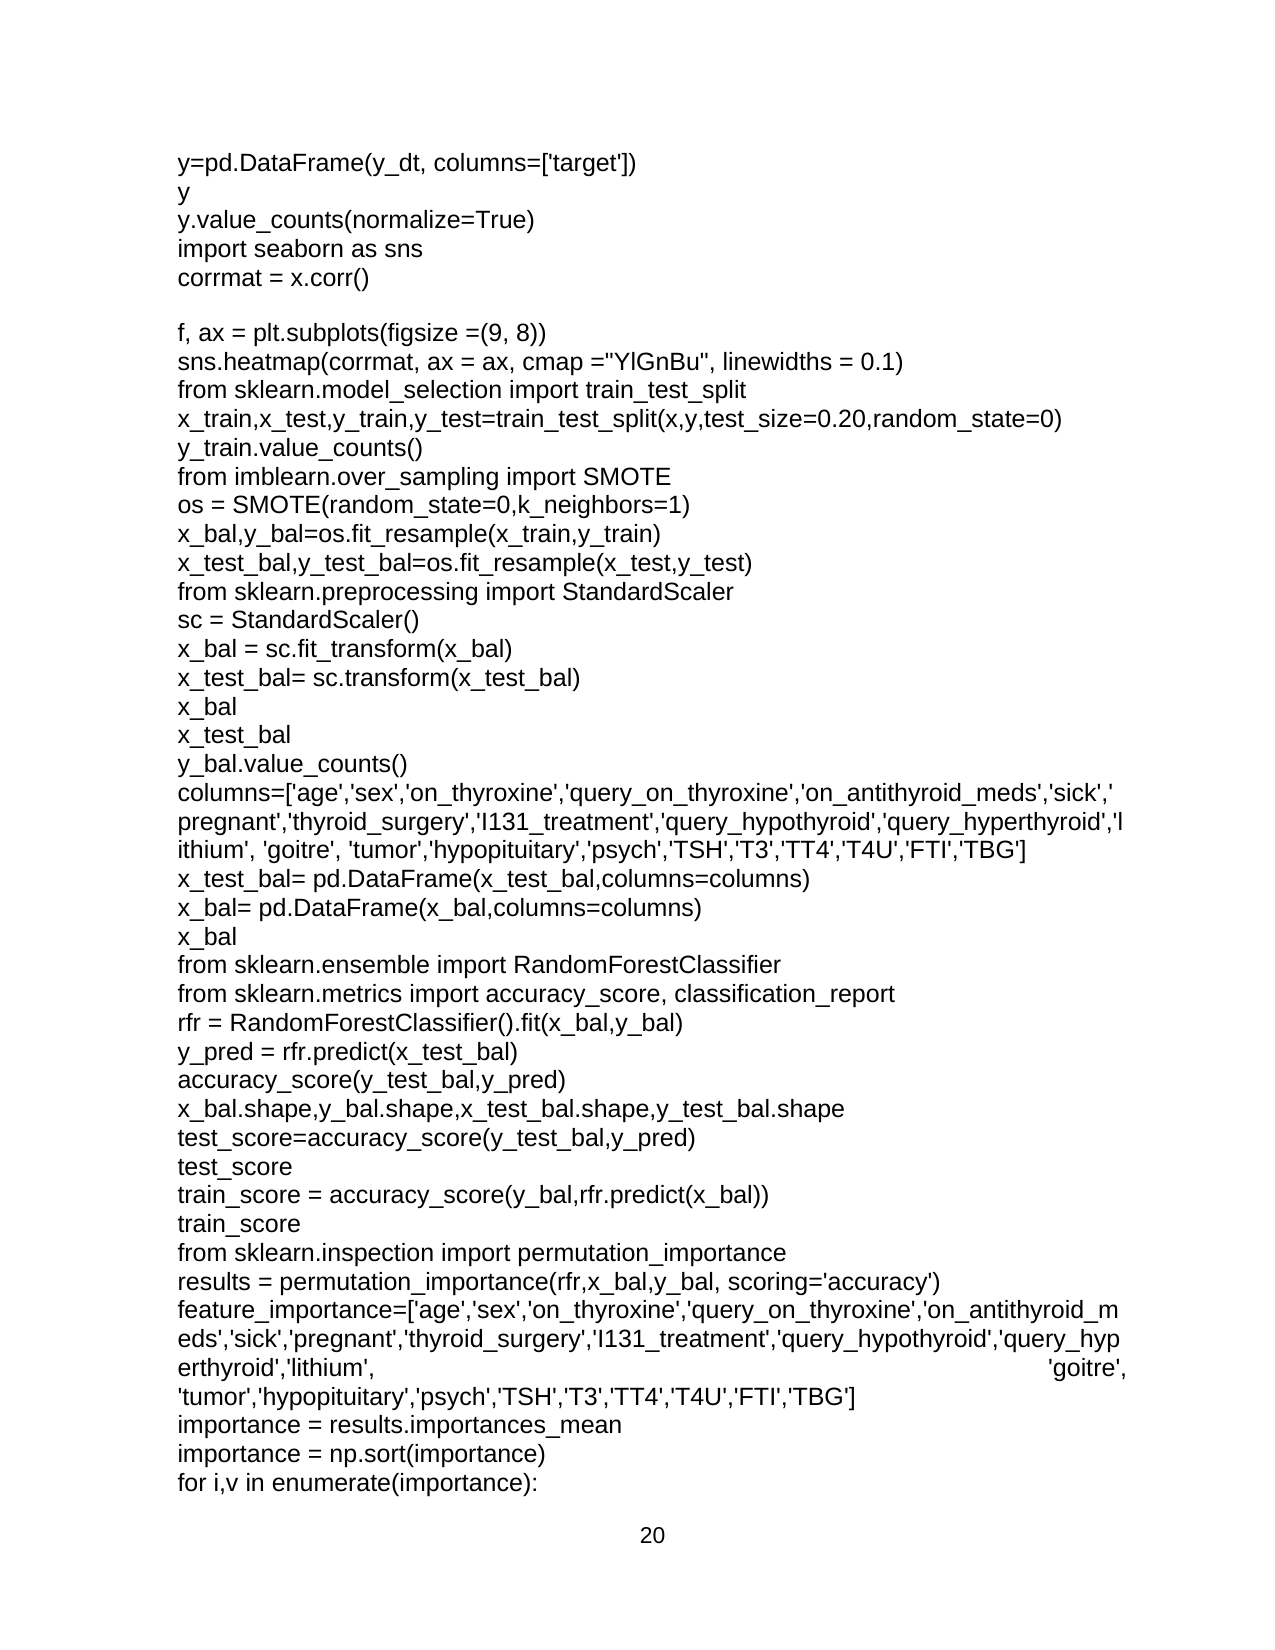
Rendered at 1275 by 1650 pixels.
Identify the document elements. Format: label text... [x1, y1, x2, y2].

text corrmat = x.corr() [177, 263, 1127, 291]
text sns.heatmap(corrmat, ax = ax, cmap ="YlGnBu", linewidths = 0.1) [177, 347, 1127, 375]
text train_score = accuracy_score(y_bal,rfr.predict(x_bal)) [177, 1180, 1127, 1209]
text feature_importance=['age','sex','on_thyroxine','query_on_thyroxine','on_antithyroid_meds','sick','pregnant','thyroid_surgery','I131_treatment','query_hypothyroid','query_hyperthyroid','lithium', 'goitre', 'tumor','hypopituitary','psych','TSH','T3','TT4','T4U','FTI','TBG'] [177, 1295, 1127, 1410]
text x_bal.shape,y_bal.shape,x_test_bal.shape,y_test_bal.shape [177, 1094, 1127, 1123]
text x_test_bal= sc.transform(x_test_bal) [177, 663, 1127, 692]
text y_bal.value_counts() [177, 749, 1127, 778]
text x_train,x_test,y_train,y_test=train_test_split(x,y,test_size=0.20,random_state=0) [177, 404, 1127, 433]
text for i,v in enumerate(importance): [177, 1468, 1127, 1497]
text rfr = RandomForestClassifier().fit(x_bal,y_bal) [177, 1008, 1127, 1037]
text sc = StandardScaler() [177, 605, 1127, 634]
text from sklearn.preprocessing import StandardScaler [177, 577, 1127, 605]
text x_test_bal [177, 720, 1127, 749]
text os = SMOTE(random_state=0,k_neighbors=1) [177, 490, 1127, 519]
text y=pd.DataFrame(y_dt, columns=['target']) [177, 148, 1127, 176]
text from sklearn.model_selection import train_test_split [177, 375, 1127, 404]
text test_score [177, 1152, 1127, 1180]
text test_score=accuracy_score(y_test_bal,y_pred) [177, 1123, 1127, 1152]
text y_train.value_counts() [177, 433, 1127, 462]
text import seaborn as sns [177, 234, 1127, 263]
text from sklearn.inspection import permutation_importance [177, 1238, 1127, 1267]
text f, ax = plt.subplots(figsize =(9, 8)) [177, 318, 1127, 347]
text x_bal [177, 922, 1127, 950]
text x_test_bal= pd.DataFrame(x_test_bal,columns=columns) [177, 864, 1127, 893]
text from imblearn.over_sampling import SMOTE [177, 462, 1127, 490]
text x_test_bal,y_test_bal=os.fit_resample(x_test,y_test) [177, 548, 1127, 577]
text y_pred = rfr.predict(x_test_bal) [177, 1037, 1127, 1065]
text results = permutation_importance(rfr,x_bal,y_bal, scoring='accuracy') [177, 1267, 1127, 1295]
text x_bal [177, 692, 1127, 720]
text y.value_counts(normalize=True) [177, 205, 1127, 234]
text y [177, 176, 1127, 205]
text importance = np.sort(importance) [177, 1439, 1127, 1468]
text from sklearn.ensemble import RandomForestClassifier [177, 950, 1127, 979]
text x_bal,y_bal=os.fit_resample(x_train,y_train) [177, 519, 1127, 548]
text x_bal = sc.fit_transform(x_bal) [177, 634, 1127, 663]
text columns=['age','sex','on_thyroxine','query_on_thyroxine','on_antithyroid_meds','sick','pregnant','thyroid_surgery','I131_treatment','query_hypothyroid','query_hyperthyroid','lithium', 'goitre', 'tumor','hypopituitary','psych','TSH','T3','TT4','T4U','FTI','TBG'] [177, 778, 1127, 864]
text train_score [177, 1209, 1127, 1238]
text importance = results.importances_mean [177, 1410, 1127, 1439]
text from sklearn.metrics import accuracy_score, classification_report [177, 979, 1127, 1008]
text accuracy_score(y_test_bal,y_pred) [177, 1065, 1127, 1094]
text x_bal= pd.DataFrame(x_bal,columns=columns) [177, 893, 1127, 922]
